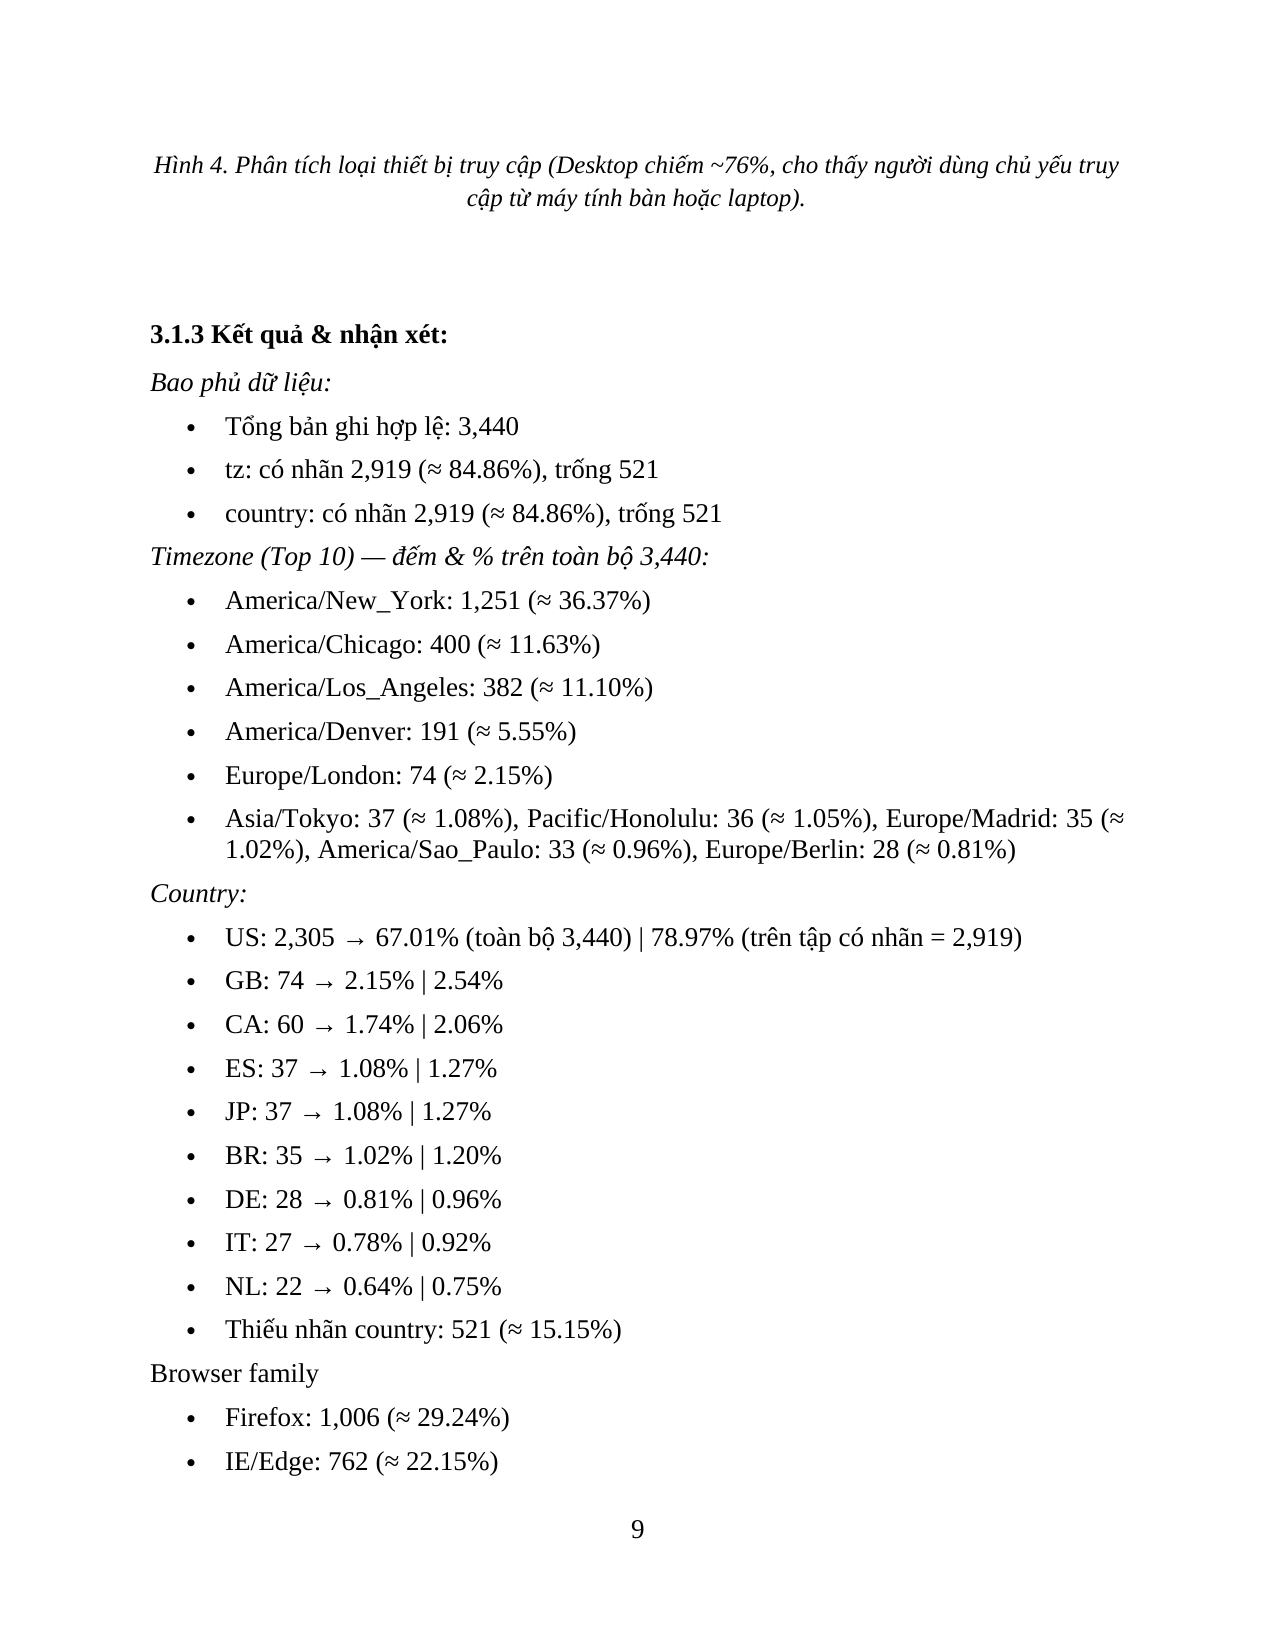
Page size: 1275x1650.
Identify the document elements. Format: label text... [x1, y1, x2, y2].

list country: có nhãn 2,919 (≈ 84.86%), trống 521 [187, 497, 1125, 528]
list Firefox: 1,006 (≈ 29.24%) [187, 1401, 1125, 1432]
list Europe/London: 74 (≈ 2.15%) [187, 759, 1125, 790]
list US: 2,305 → 67.01% (toàn bộ 3,440) | 78.97% (trên tập có nhãn = 2,919) [187, 921, 1125, 952]
list America/Los_Angeles: 382 (≈ 11.10%) [187, 671, 1125, 703]
list Tổng bản ghi hợp lệ: 3,440 [187, 409, 1125, 441]
list BR: 35 → 1.02% | 1.20% [187, 1139, 1125, 1170]
list GB: 74 → 2.15% | 2.54% [187, 964, 1125, 996]
list ES: 37 → 1.08% | 1.27% [187, 1052, 1125, 1083]
list America/Chicago: 400 (≈ 11.63%) [187, 628, 1125, 659]
list America/New_York: 1,251 (≈ 36.37%) [187, 584, 1125, 615]
text Country: [150, 877, 1125, 908]
list America/Denver: 191 (≈ 5.55%) [187, 715, 1125, 746]
text Timezone (Top 10) — đếm & % trên toàn bộ 3,440: [150, 541, 1125, 572]
text Browser family [150, 1357, 1125, 1388]
subtitle 3.1.3 Kết quả & nhận xét: [150, 318, 1125, 349]
list Asia/Tokyo: 37 (≈ 1.08%), Pacific/Honolulu: 36 (≈ 1.05%), Europe/Madrid: 35 (≈ 1.02%), America/Sao_Paulo: 33 (≈ 0.96%), Europe/Berlin: 28 (≈ 0.81%) [187, 802, 1125, 865]
list IT: 27 → 0.78% | 0.92% [187, 1226, 1125, 1257]
list tz: có nhãn 2,919 (≈ 84.86%), trống 521 [187, 453, 1125, 484]
list JP: 37 → 1.08% | 1.27% [187, 1095, 1125, 1127]
text Bao phủ dữ liệu: [150, 366, 1125, 397]
list CA: 60 → 1.74% | 2.06% [187, 1008, 1125, 1039]
list Thiếu nhãn country: 521 (≈ 15.15%) [187, 1314, 1125, 1345]
list DE: 28 → 0.81% | 0.96% [187, 1183, 1125, 1214]
list NL: 22 → 0.64% | 0.75% [187, 1270, 1125, 1301]
list IE/Edge: 762 (≈ 22.15%) [187, 1444, 1125, 1476]
text Hình 4. Phân tích loại thiết bị truy cập (Desktop chiếm ~76%, cho thấy người dùng chủ yếu truy cập từ máy tính bàn hoặc laptop). [150, 150, 1125, 212]
